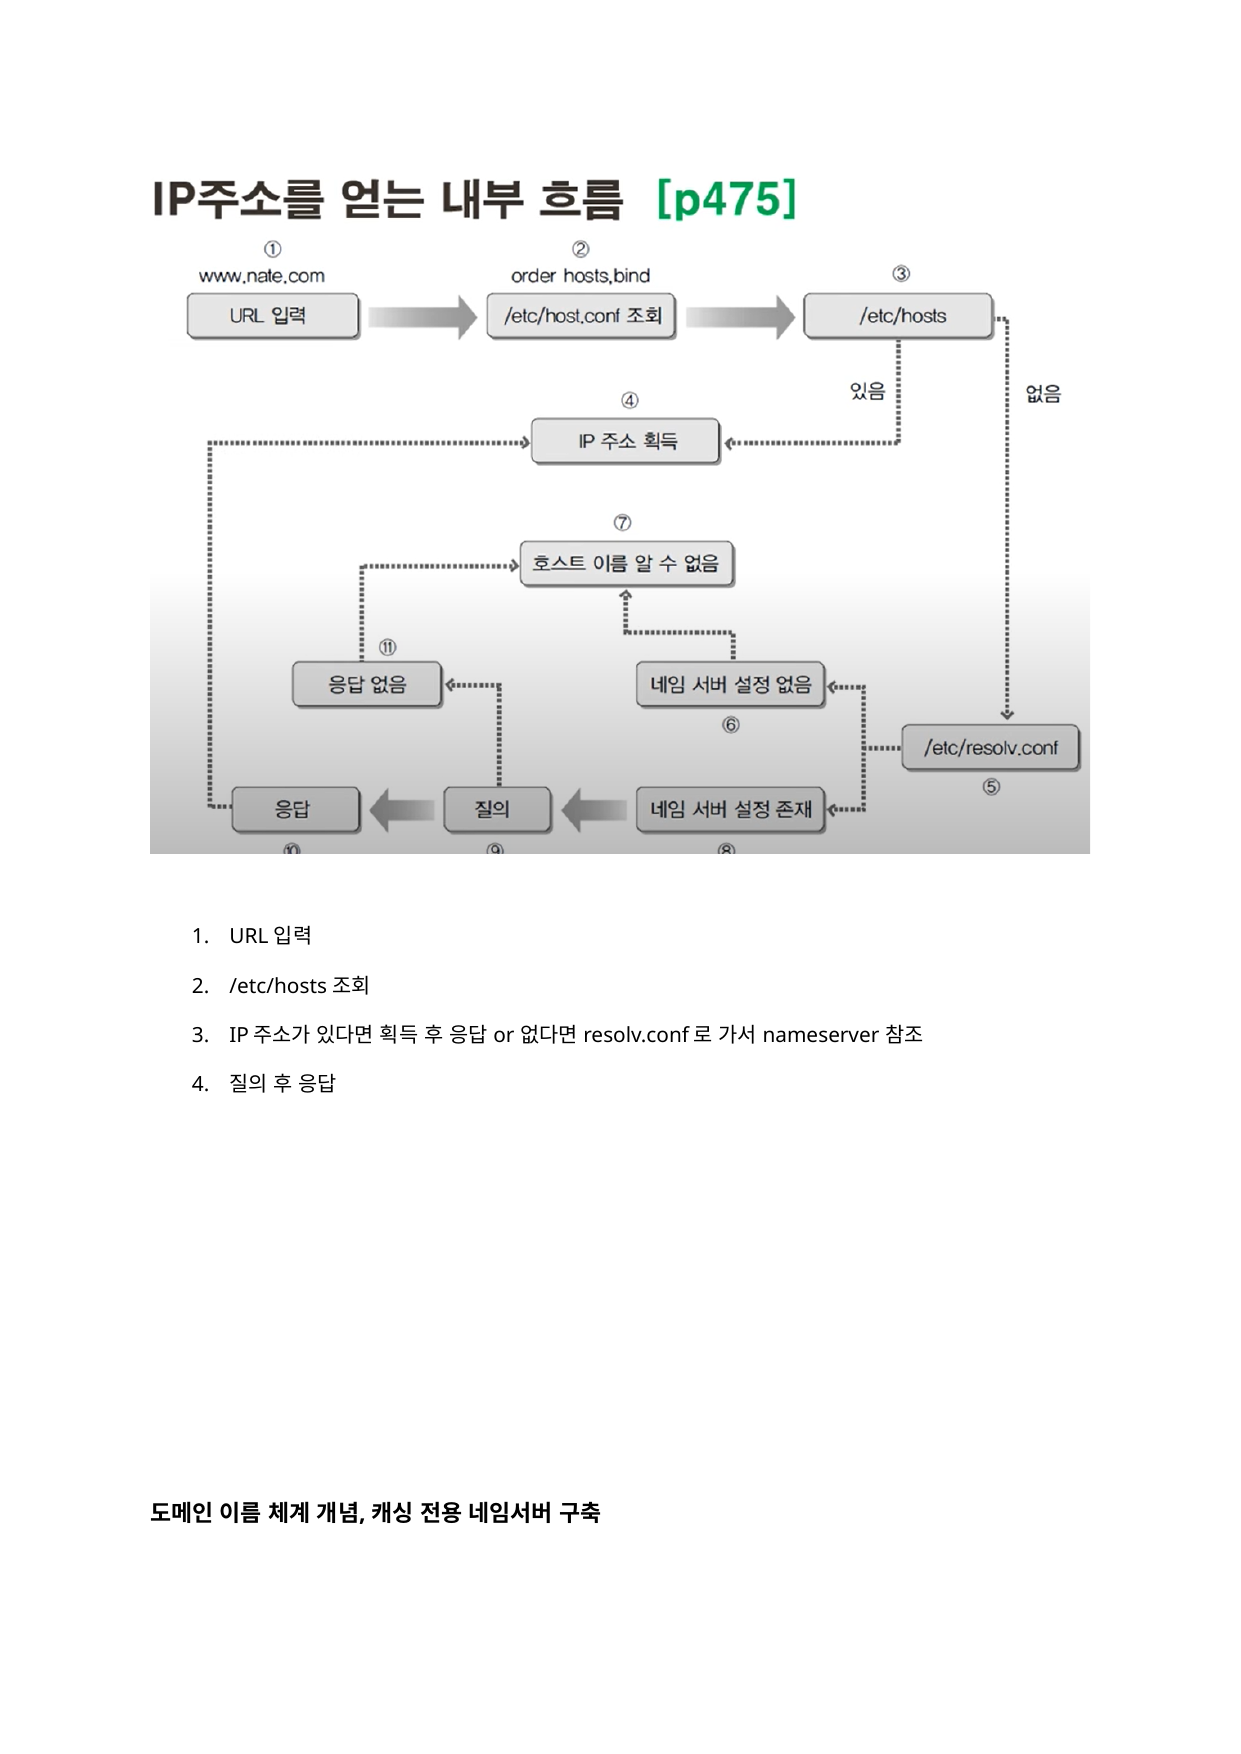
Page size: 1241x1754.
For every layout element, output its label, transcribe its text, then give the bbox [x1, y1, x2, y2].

list IP주소가 있다면 획득 후 응답 or 없다면 resolv.conf로 가서 nameserver 참조 [192, 1018, 1090, 1048]
list 질의 후 응답 [192, 1068, 1090, 1098]
list /etc/hosts 조회 [192, 969, 1090, 999]
picture [150, 177, 1091, 854]
text 도메인 이름 체계 개념, 캐싱 전용 네임서버 구축 [150, 1495, 1090, 1529]
list URL 입력 [192, 919, 1090, 950]
